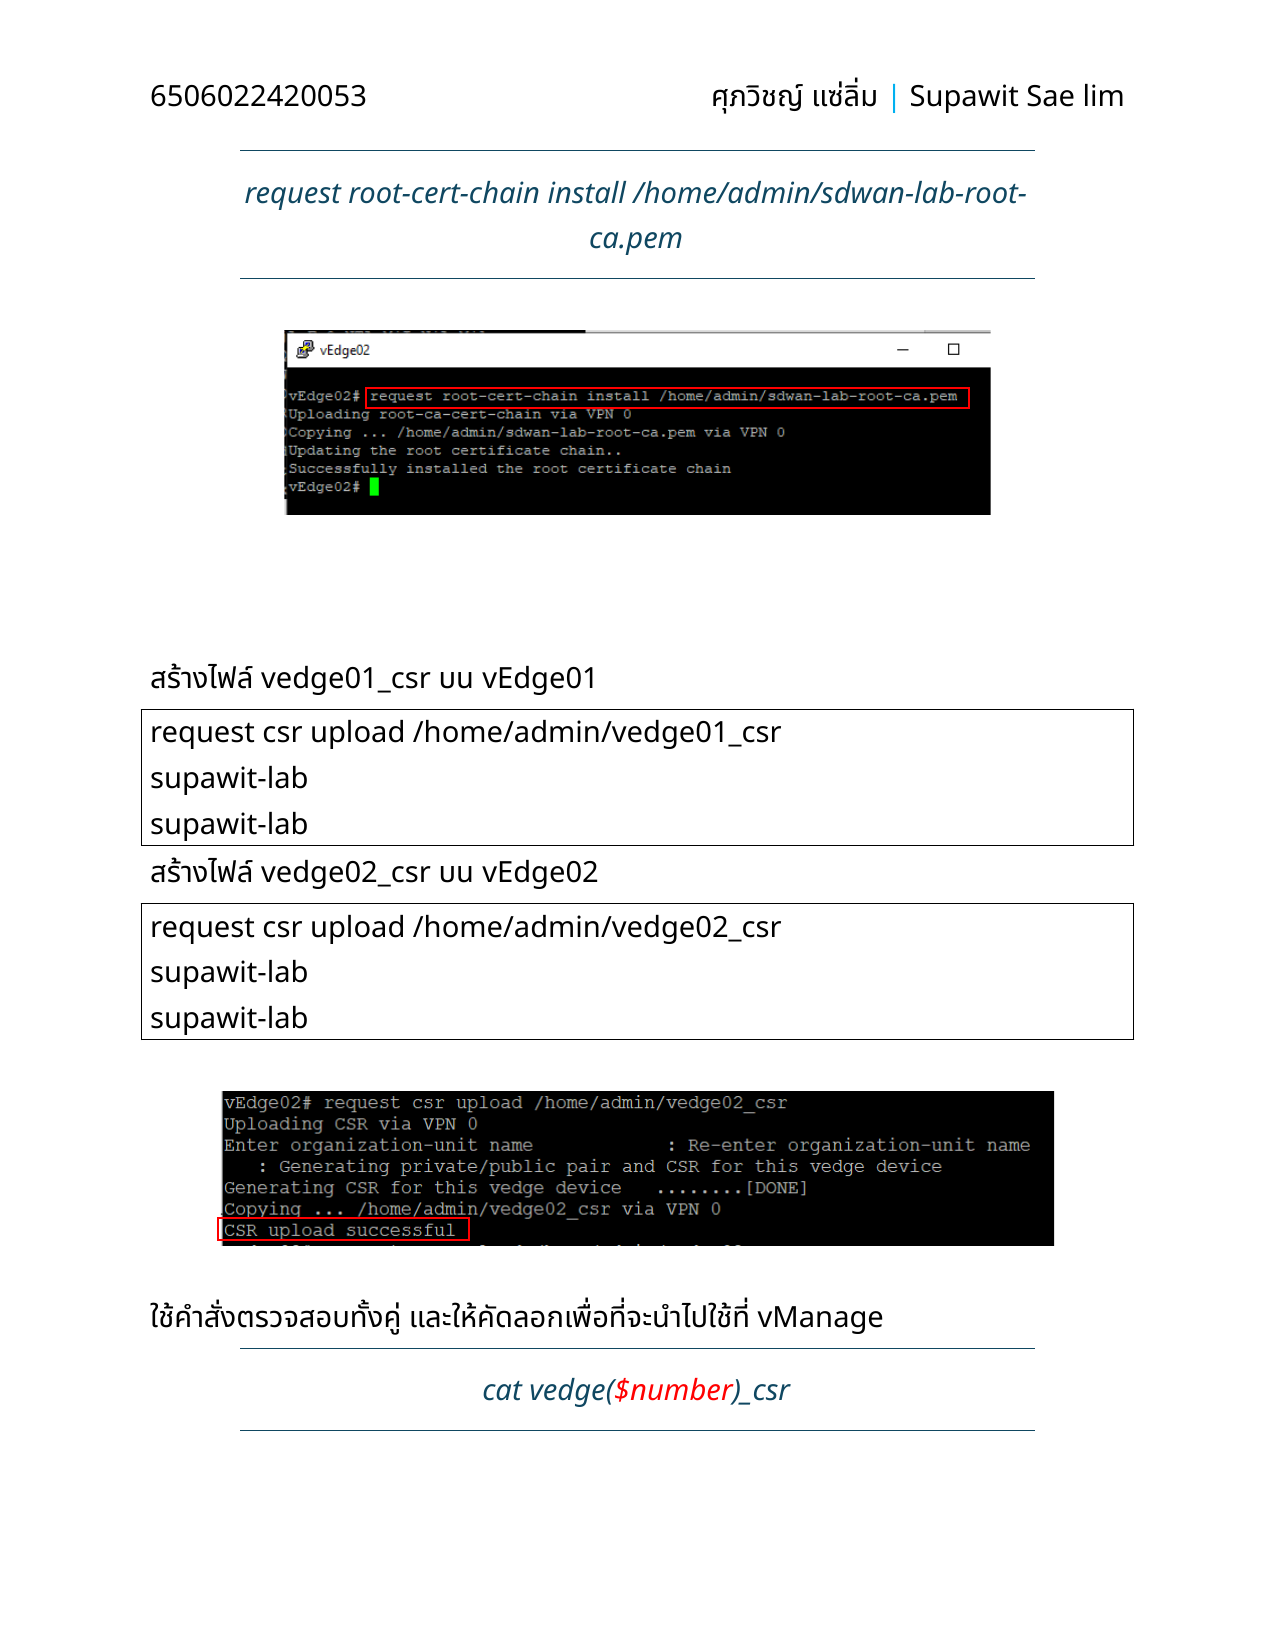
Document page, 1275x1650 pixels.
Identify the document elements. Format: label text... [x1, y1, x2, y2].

text supawit-lab [142, 994, 1133, 1039]
text supawit-lab [142, 754, 1133, 797]
text request csr upload /home/admin/vedge01_csr [142, 710, 1133, 751]
text supawit-lab [142, 948, 1133, 991]
picture [220, 1219, 468, 1239]
text ใช้คำสั่งตรวจสอบทั้งคู่ และให้คัดลอกเพื่อที่จะนำไปใช้ที่ vManage [150, 1297, 1125, 1341]
picture [284, 330, 991, 515]
text request root-cert-chain install /home/admin/sdwan-lab-root-ca.pem [240, 151, 1035, 278]
text สร้างไฟล์ vedge01_csr บน vEdge01 [150, 657, 1125, 702]
text cat vedge($number)_csr [240, 1349, 1035, 1430]
text supawit-lab [142, 800, 1133, 845]
text request csr upload /home/admin/vedge02_csr [142, 904, 1133, 946]
text สร้างไฟล์ vedge02_csr บน vEdge02 [150, 852, 1125, 896]
picture [220, 1091, 1055, 1246]
